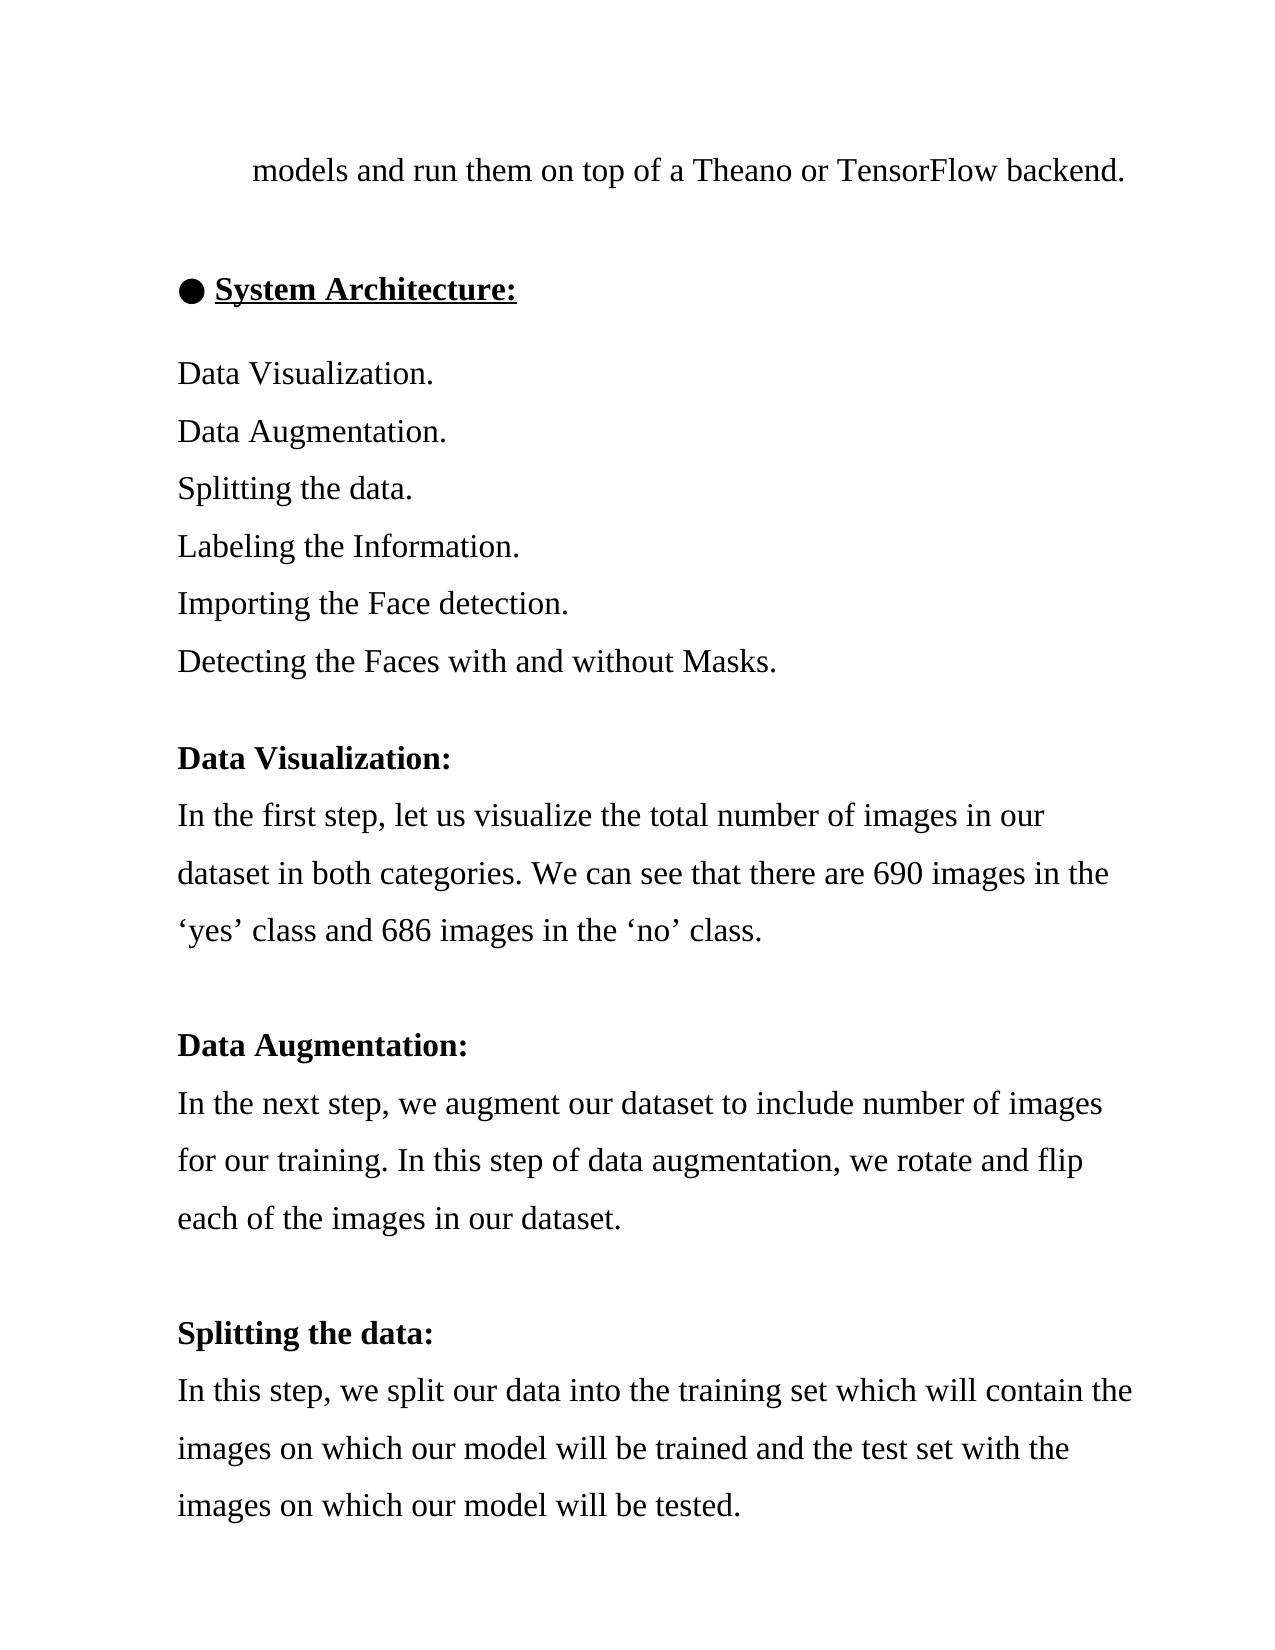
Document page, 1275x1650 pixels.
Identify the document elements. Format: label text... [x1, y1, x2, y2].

text In the first step, let us visualize the total number of images in our dataset in both categories. We can see that there are 690 images in the ‘yes’ class and 686 images in the ‘no’ class. [177, 796, 1137, 949]
text Data Augmentation. [177, 411, 1137, 449]
text Splitting the data. [177, 468, 1137, 507]
text Splitting the data: [177, 1313, 1137, 1351]
text In this step, we split our data into the training set which will contain the images on which our model will be trained and the test set with the images on which our model will be tested. [177, 1371, 1137, 1524]
text In the next step, we augment our dataset to include number of images for our training. In this step of data augmentation, we rotate and flip each of the images in our dataset. [177, 1083, 1137, 1236]
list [214, 150, 1137, 188]
text Data Visualization. [177, 353, 1137, 392]
text Detecting the Faces with and without Masks. [177, 641, 1137, 679]
text Importing the Face detection. [177, 583, 1137, 622]
list System Architecture: [177, 251, 1137, 319]
text Data Augmentation: [177, 1026, 1137, 1064]
text Data Visualization: [177, 738, 1137, 776]
text Labeling the Information. [177, 526, 1137, 564]
